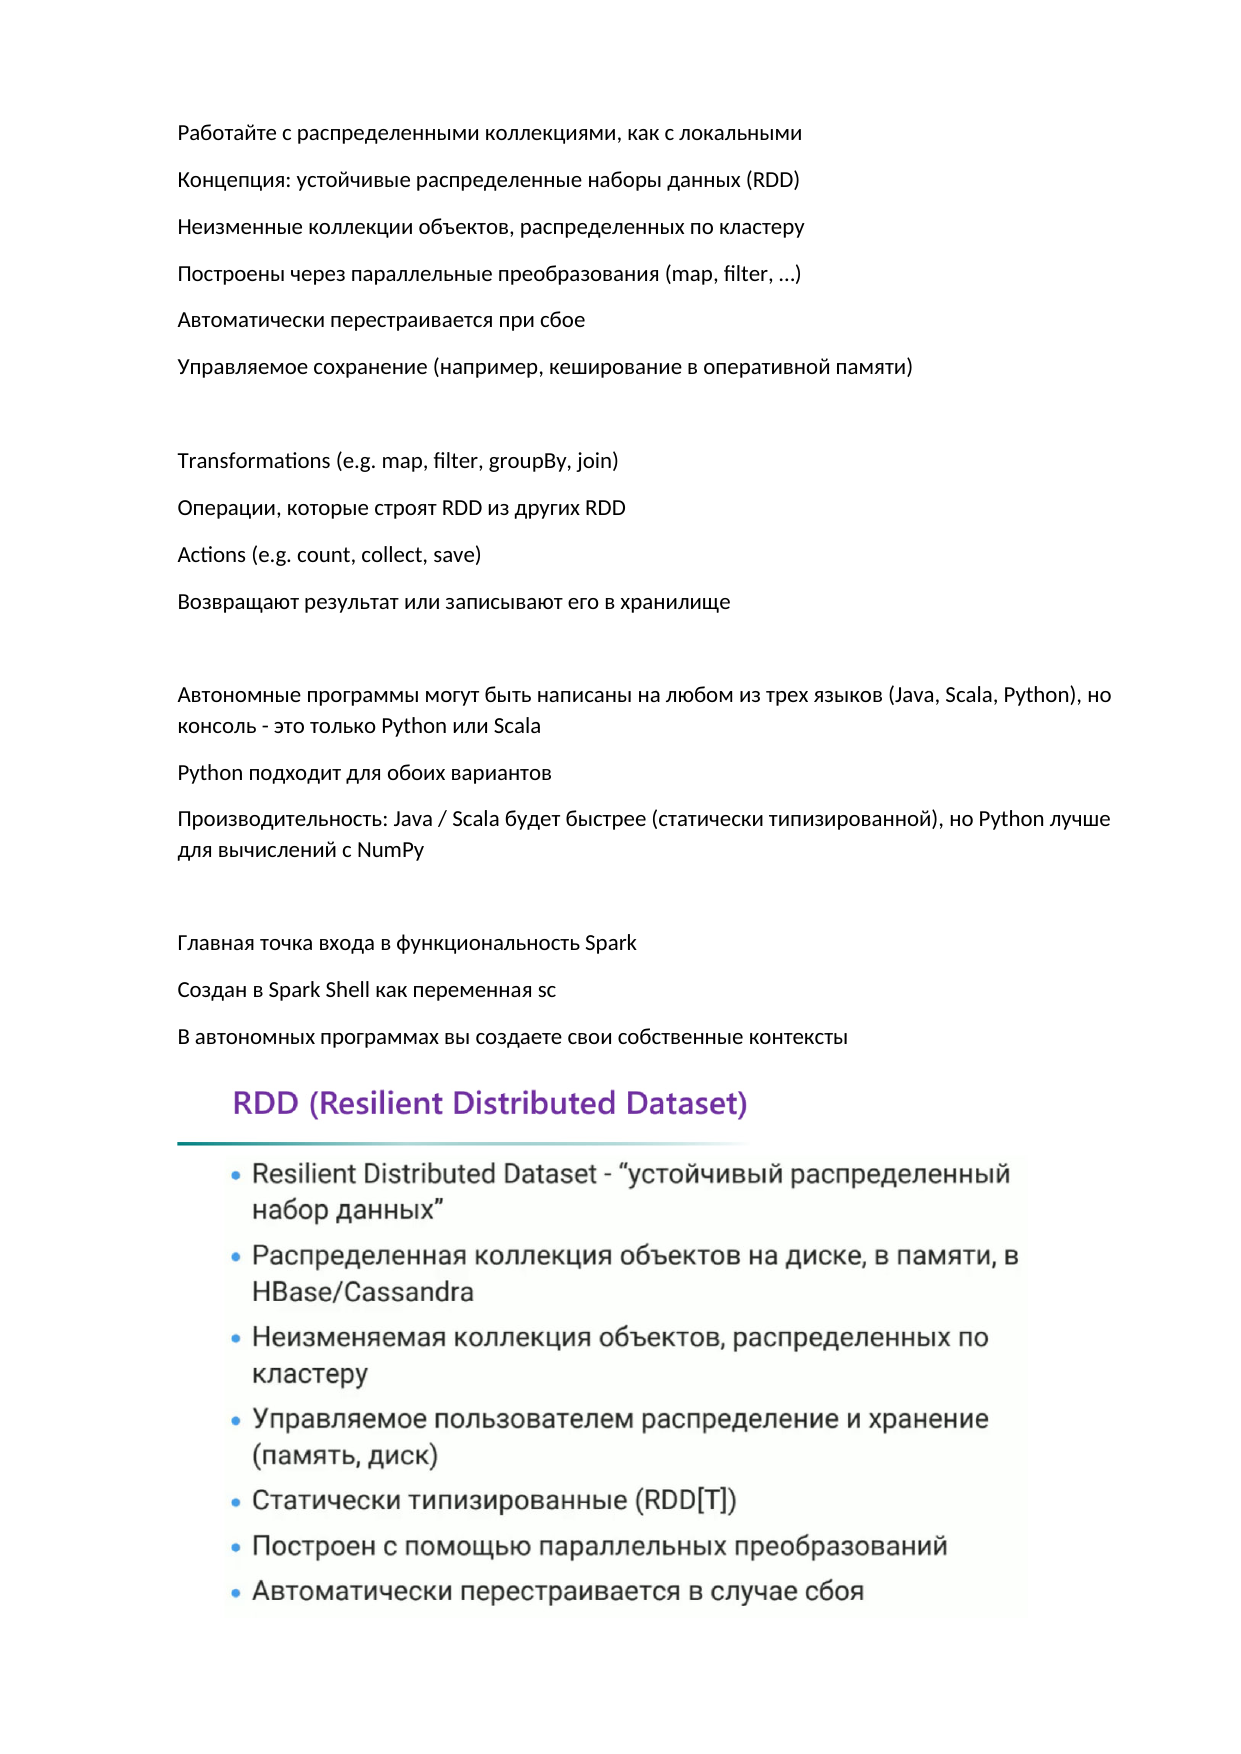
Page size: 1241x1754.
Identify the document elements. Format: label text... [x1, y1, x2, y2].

text Главная точка входа в функциональность Spark [177, 928, 1152, 957]
text Построены через параллельные преобразования (map, filter, …) [177, 259, 1152, 287]
text Неизменные коллекции объектов, распределенных по кластеру [177, 212, 1152, 240]
text Transformations (e.g. map, filter, groupBy, join) [177, 446, 1152, 474]
text Автономные программы могут быть написаны на любом из трех языков (Java, Scala, Python), но консоль - это только Python или Scala [177, 681, 1152, 739]
text Возвращают результат или записывают его в хранилище [177, 587, 1152, 615]
text Производительность: Java / Scala будет быстрее (статически типизированной), но Python лучше для вычислений с NumPy [177, 804, 1152, 863]
text Управляемое сохранение (например, кеширование в оперативной памяти) [177, 352, 1152, 381]
picture [177, 1069, 1152, 1618]
text В автономных программах вы создаете свои собственные контексты [177, 1022, 1152, 1050]
text Концепция: устойчивые распределенные наборы данных (RDD) [177, 165, 1152, 193]
text Работайте с распределенными коллекциями, как с локальными [177, 118, 1152, 146]
text Создан в Spark Shell как переменная sc [177, 975, 1152, 1003]
text Операции, которые строят RDD из других RDD [177, 493, 1152, 521]
text Автоматически перестраивается при сбое [177, 306, 1152, 334]
text Python подходит для обоих вариантов [177, 758, 1152, 786]
text Actions (e.g. count, collect, save) [177, 540, 1152, 568]
